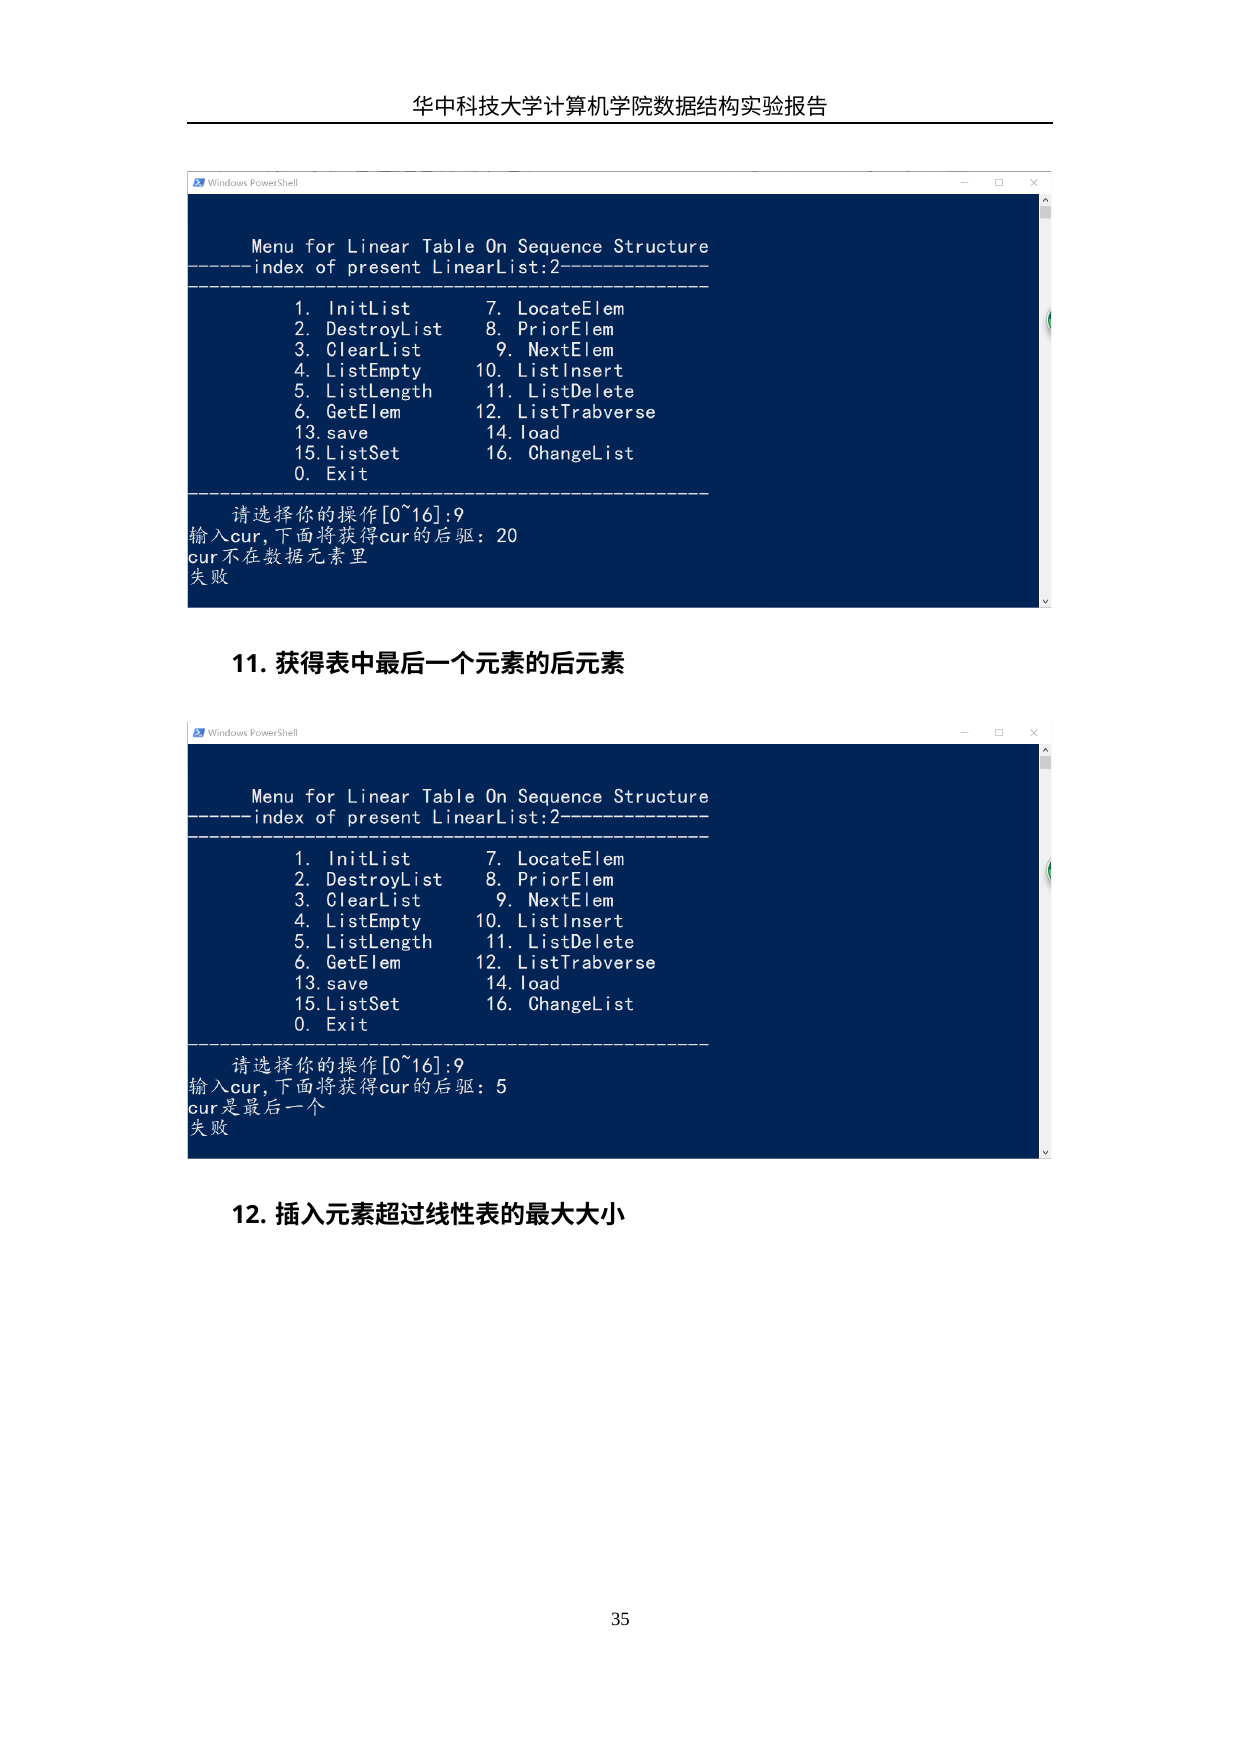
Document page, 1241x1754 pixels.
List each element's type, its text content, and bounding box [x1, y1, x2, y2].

list 插入元素超过线性表的最大大小 [187, 1180, 1053, 1245]
list 获得表中最后一个元素的后元素 [187, 629, 1053, 694]
picture [187, 171, 1052, 608]
picture [187, 722, 1052, 1159]
